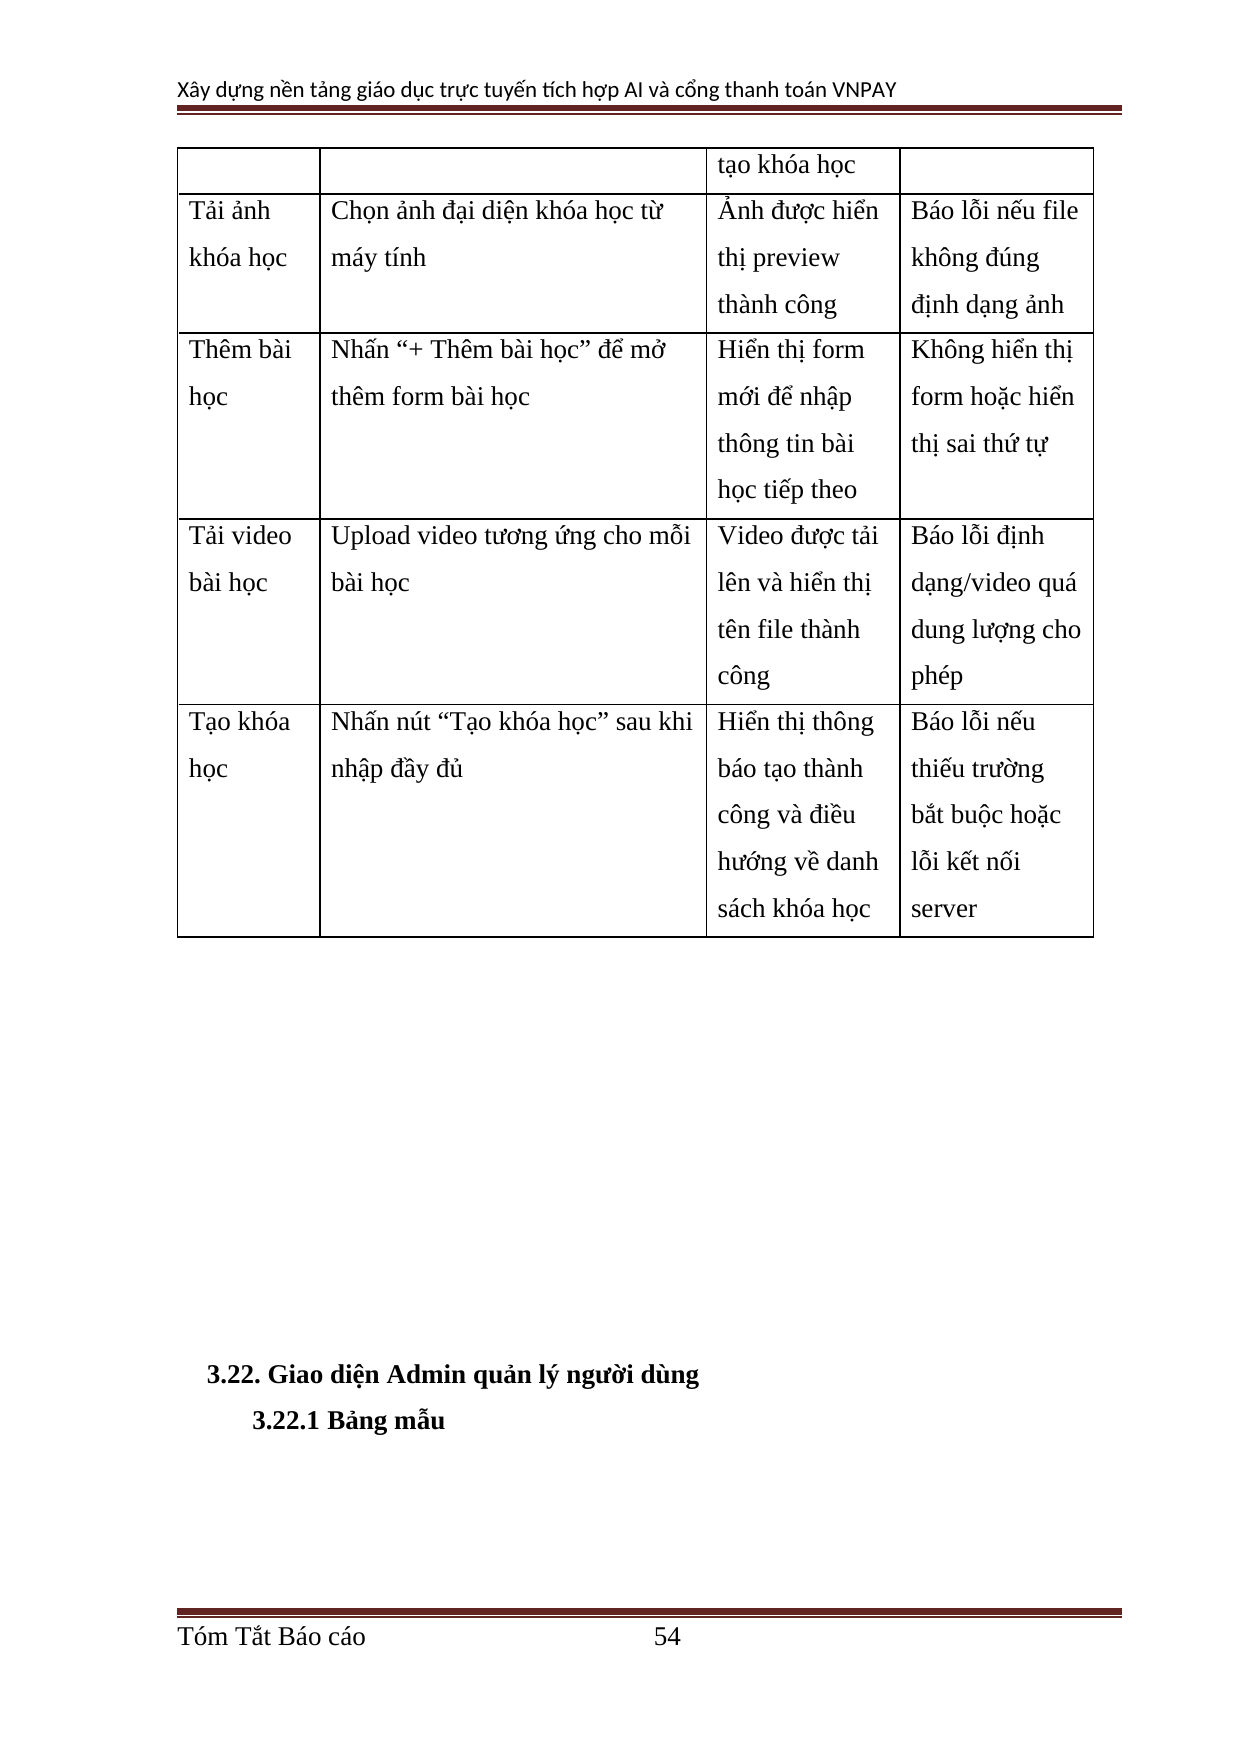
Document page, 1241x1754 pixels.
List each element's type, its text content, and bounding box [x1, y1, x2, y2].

table_cell Thêm bài học [178, 333, 319, 518]
list Bảng mẫu [252, 1404, 1122, 1436]
table_cell Upload video tương ứng cho mỗi bài học [321, 520, 706, 704]
table_cell Nhấn “+ Thêm bài học” để mở thêm form bài học [321, 334, 706, 518]
table_cell Hiển thị thông báo tạo thành công và điều hướng về danh sách khóa học [707, 705, 899, 936]
table_cell Chọn ảnh đại diện khóa học từ máy tính [321, 195, 706, 332]
text 3.22. Giao diện Admin quản lý người dùng [207, 1358, 1122, 1389]
table_cell Video được tải lên và hiển thị tên file thành công [707, 520, 899, 704]
table_cell Tạo khóa học [178, 705, 319, 936]
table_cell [178, 149, 319, 193]
table_cell Báo lỗi định dạng/video quá dung lượng cho phép [901, 520, 1093, 704]
table_cell Không hiển thị form hoặc hiển thị sai thứ tự [901, 334, 1093, 518]
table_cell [707, 149, 899, 193]
table_cell Tải video bài học [178, 519, 319, 704]
table_cell Hiển thị form mới để nhập thông tin bài học tiếp theo [707, 334, 899, 518]
table_cell Tải ảnh khóa học [178, 194, 319, 332]
table_cell Báo lỗi nếu thiếu trường bắt buộc hoặc lỗi kết nối server [901, 705, 1093, 936]
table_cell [321, 149, 706, 193]
table_cell Báo lỗi nếu file không đúng định dạng ảnh [901, 195, 1093, 332]
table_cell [901, 149, 1093, 193]
table_cell Ảnh được hiển thị preview thành công [707, 195, 899, 332]
table_cell Nhấn nút “Tạo khóa học” sau khi nhập đầy đủ [321, 705, 706, 936]
